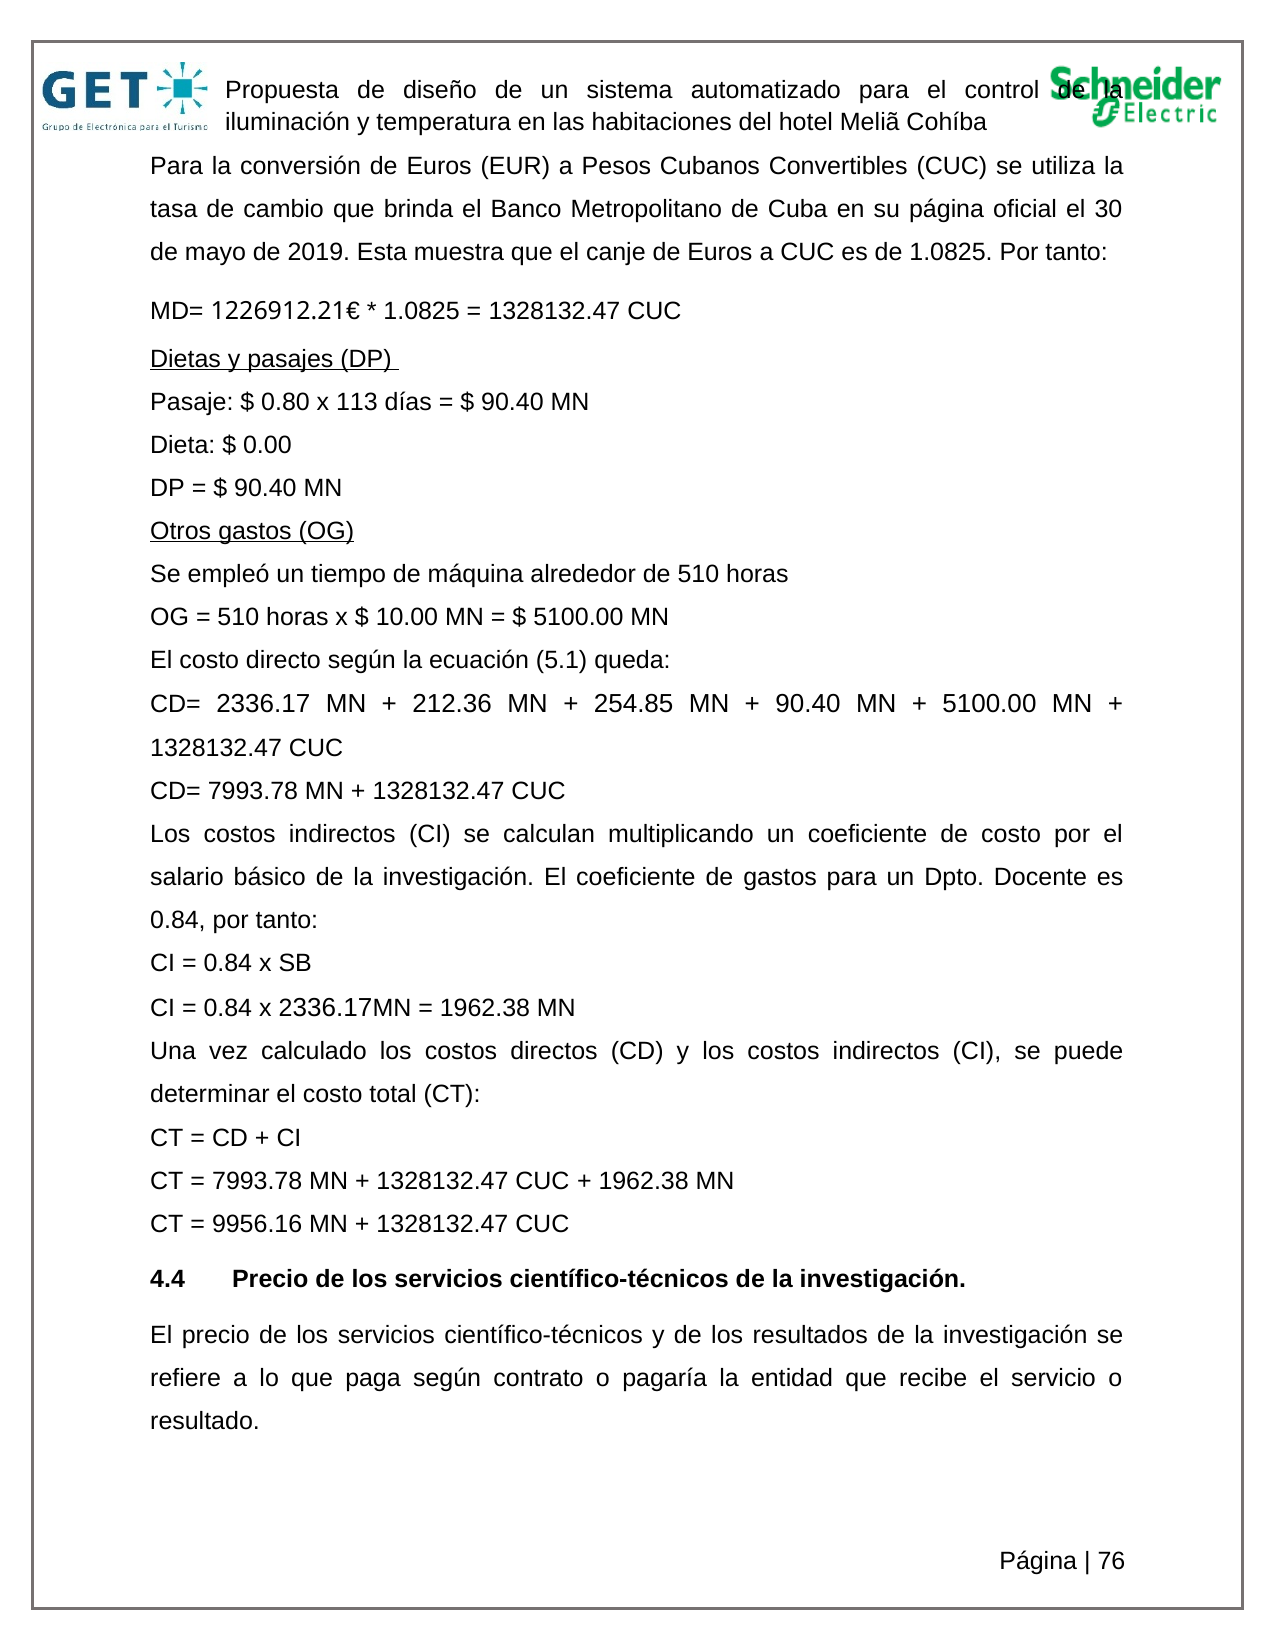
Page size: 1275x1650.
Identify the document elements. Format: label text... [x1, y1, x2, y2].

text CT = CD + CI [150, 1123, 1125, 1151]
text Una vez calculado los costos directos (CD) y los costos indirectos (CI), se puede determinar el costo total (CT): [150, 1036, 1125, 1108]
text Los costos indirectos (CI) se calculan multiplicando un coeficiente de costo por el salario básico de la investigación. El coeficiente de gastos para un Dpto. Docente es 0.84, por tanto: [150, 819, 1125, 934]
text Se empleó un tiempo de máquina alrededor de 510 horas [150, 559, 1125, 588]
text El costo directo según la ecuación (5.1) queda: [150, 645, 1125, 674]
text Para la conversión de Euros (EUR) a Pesos Cubanos Convertibles (CUC) se utiliza la tasa de cambio que brinda el Banco Metropolitano de Cuba en su página oficial el 30 de mayo de 2019. Esta muestra que el canje de Euros a CUC es de 1.0825. Por tanto: [150, 151, 1125, 266]
text CD= 7993.78 MN + 1328132.47 CUC [150, 776, 1125, 805]
text Pasaje: $ 0.80 x 113 días = $ 90.40 MN [150, 387, 1125, 415]
text Otros gastos (OG) [150, 516, 1125, 545]
text Dietas y pasajes (DP) [150, 343, 1125, 372]
picture [1037, 53, 1238, 135]
text CT = 9956.16 MN + 1328132.47 CUC [150, 1209, 1125, 1238]
text CI = 0.84 x SB [150, 948, 1125, 977]
text CD= 2336.17 MN + 212.36 MN + 254.85 MN + 90.40 MN + 5100.00 MN + 1328132.47 CUC [150, 688, 1125, 762]
text El precio de los servicios científico-técnicos y de los resultados de la investigación se refiere a lo que paga según contrato o pagaría la entidad que recibe el servicio o resultado. [150, 1320, 1125, 1435]
text CT = 7993.78 MN + 1328132.47 CUC + 1962.38 MN [150, 1166, 1125, 1194]
picture [40, 62, 208, 131]
text OG = 510 horas x $ 10.00 MN = $ 5100.00 MN [150, 602, 1125, 631]
text MD= 1226912.21€ * 1.0825 = 1328132.47 CUC [150, 292, 1125, 327]
text CI = 0.84 x 2336.17MN = 1962.38 MN [150, 992, 1125, 1021]
subtitle 4.4 Precio de los servicios científico-técnicos de la investigación. [150, 1264, 1125, 1293]
text DP = $ 90.40 MN [150, 473, 1125, 502]
text Dieta: $ 0.00 [150, 430, 1125, 458]
